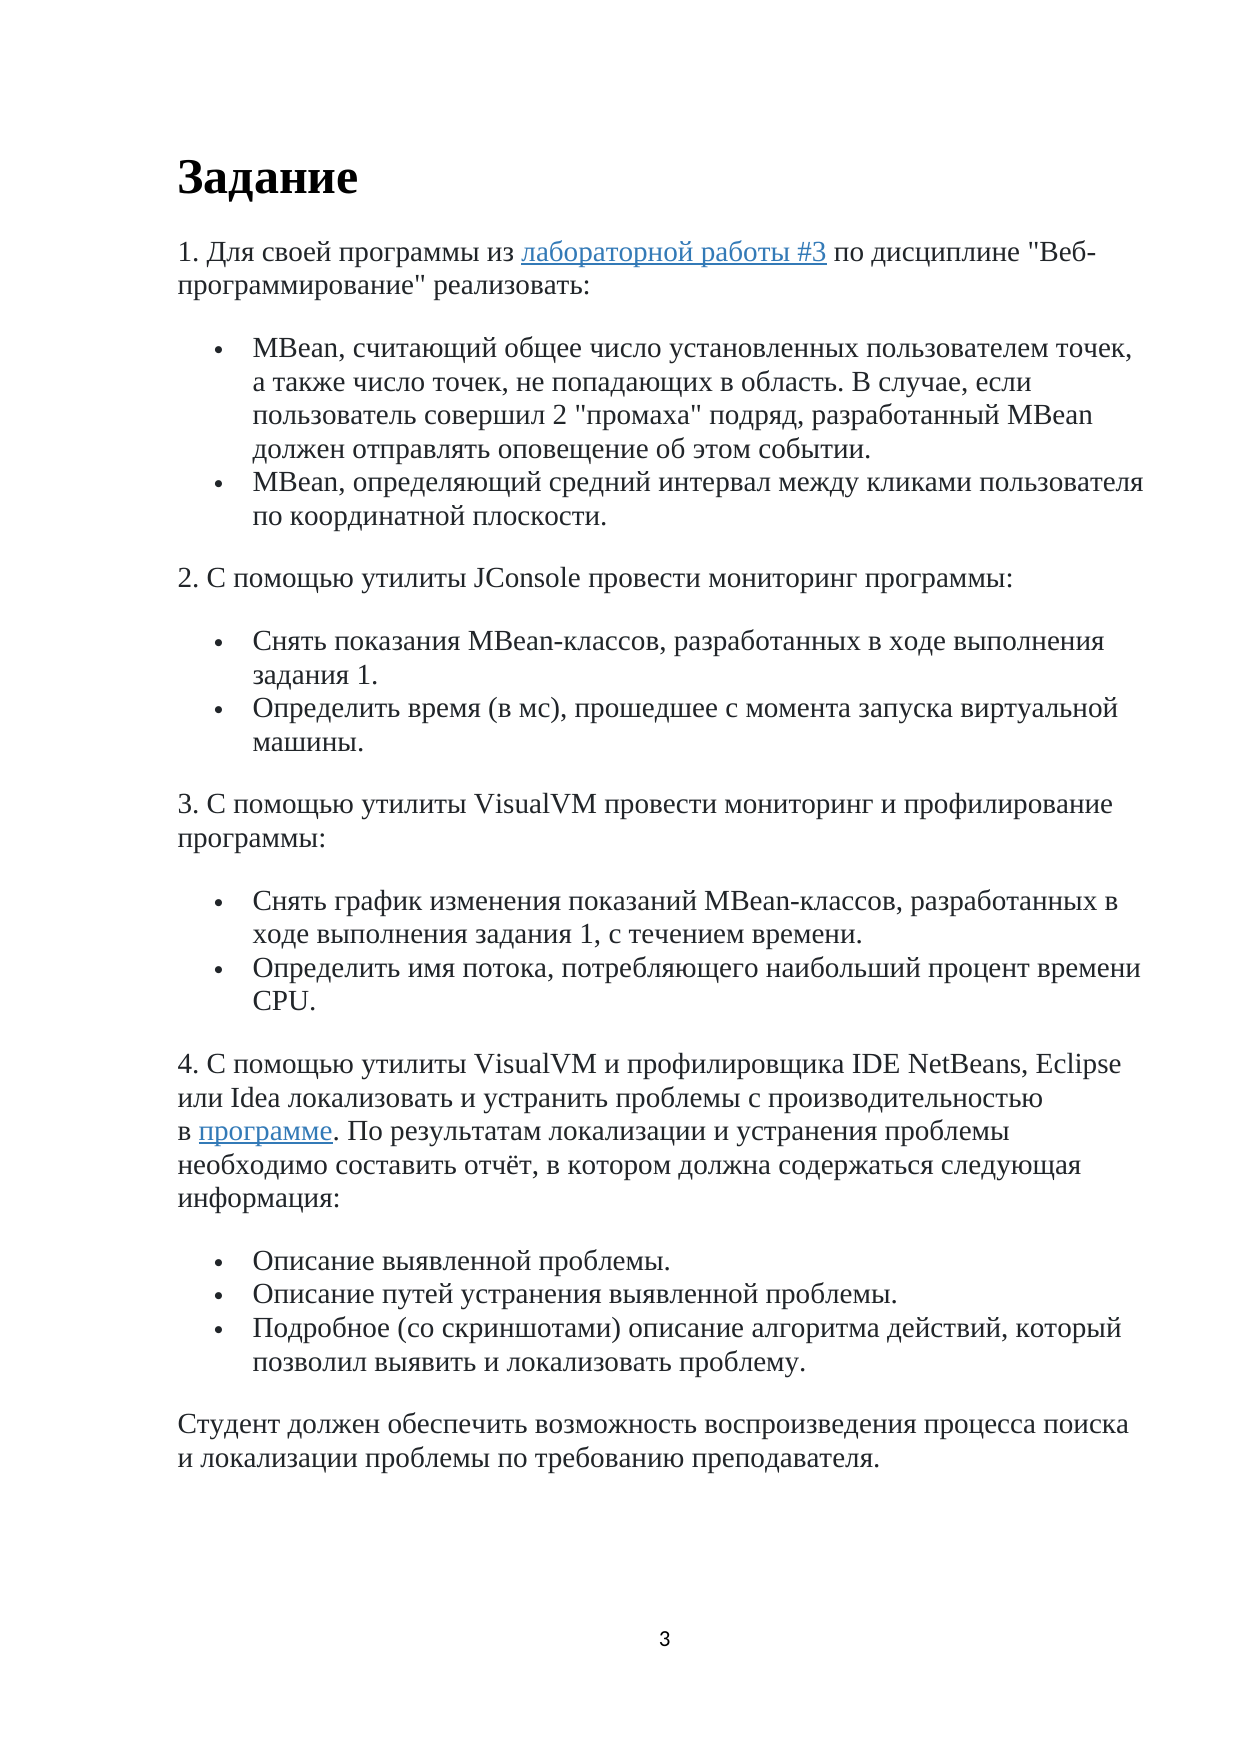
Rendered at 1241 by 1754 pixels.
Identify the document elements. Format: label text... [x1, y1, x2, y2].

subtitle Задание [177, 147, 1152, 205]
list Описание выявленной проблемы. [215, 1243, 1152, 1277]
list Подробное (со скриншотами) описание алгоритма действий, который позволил выявить и локализовать проблему. [215, 1310, 1152, 1377]
text Студент должен обеспечить возможность воспроизведения процесса поиска и локализации проблемы по требованию преподавателя. [177, 1406, 1152, 1473]
list MBean, определяющий средний интервал между кликами пользователя по координатной плоскости. [215, 464, 1152, 531]
list Определить имя потока, потребляющего наибольший процент времени CPU. [215, 950, 1152, 1017]
list Снять показания MBean-классов, разработанных в ходе выполнения задания 1. [215, 623, 1152, 690]
list MBean, считающий общее число установленных пользователем точек, а также число точек, не попадающих в область. В случае, если пользователь совершил 2 "промаха" подряд, разработанный MBean должен отправлять оповещение об этом событии. [215, 330, 1152, 464]
text 3. С помощью утилиты VisualVM провести мониторинг и профилирование программы: [177, 787, 1152, 854]
text 2. С помощью утилиты JConsole провести мониторинг программы: [177, 561, 1152, 594]
text 1. Для своей программы из лабораторной работы #3 по дисциплине "Веб-программирование" реализовать: [177, 234, 1152, 301]
text 4. С помощью утилиты VisualVM и профилировщика IDE NetBeans, Eclipse или Idea локализовать и устранить проблемы с производительностью в программе. По результатам локализации и устранения проблемы необходимо составить отчёт, в котором должна содержаться следующая информация: [177, 1046, 1152, 1214]
list Определить время (в мс), прошедшее с момента запуска виртуальной машины. [215, 690, 1152, 757]
list Описание путей устранения выявленной проблемы. [215, 1277, 1152, 1310]
list Снять график изменения показаний MBean-классов, разработанных в ходе выполнения задания 1, с течением времени. [215, 883, 1152, 950]
